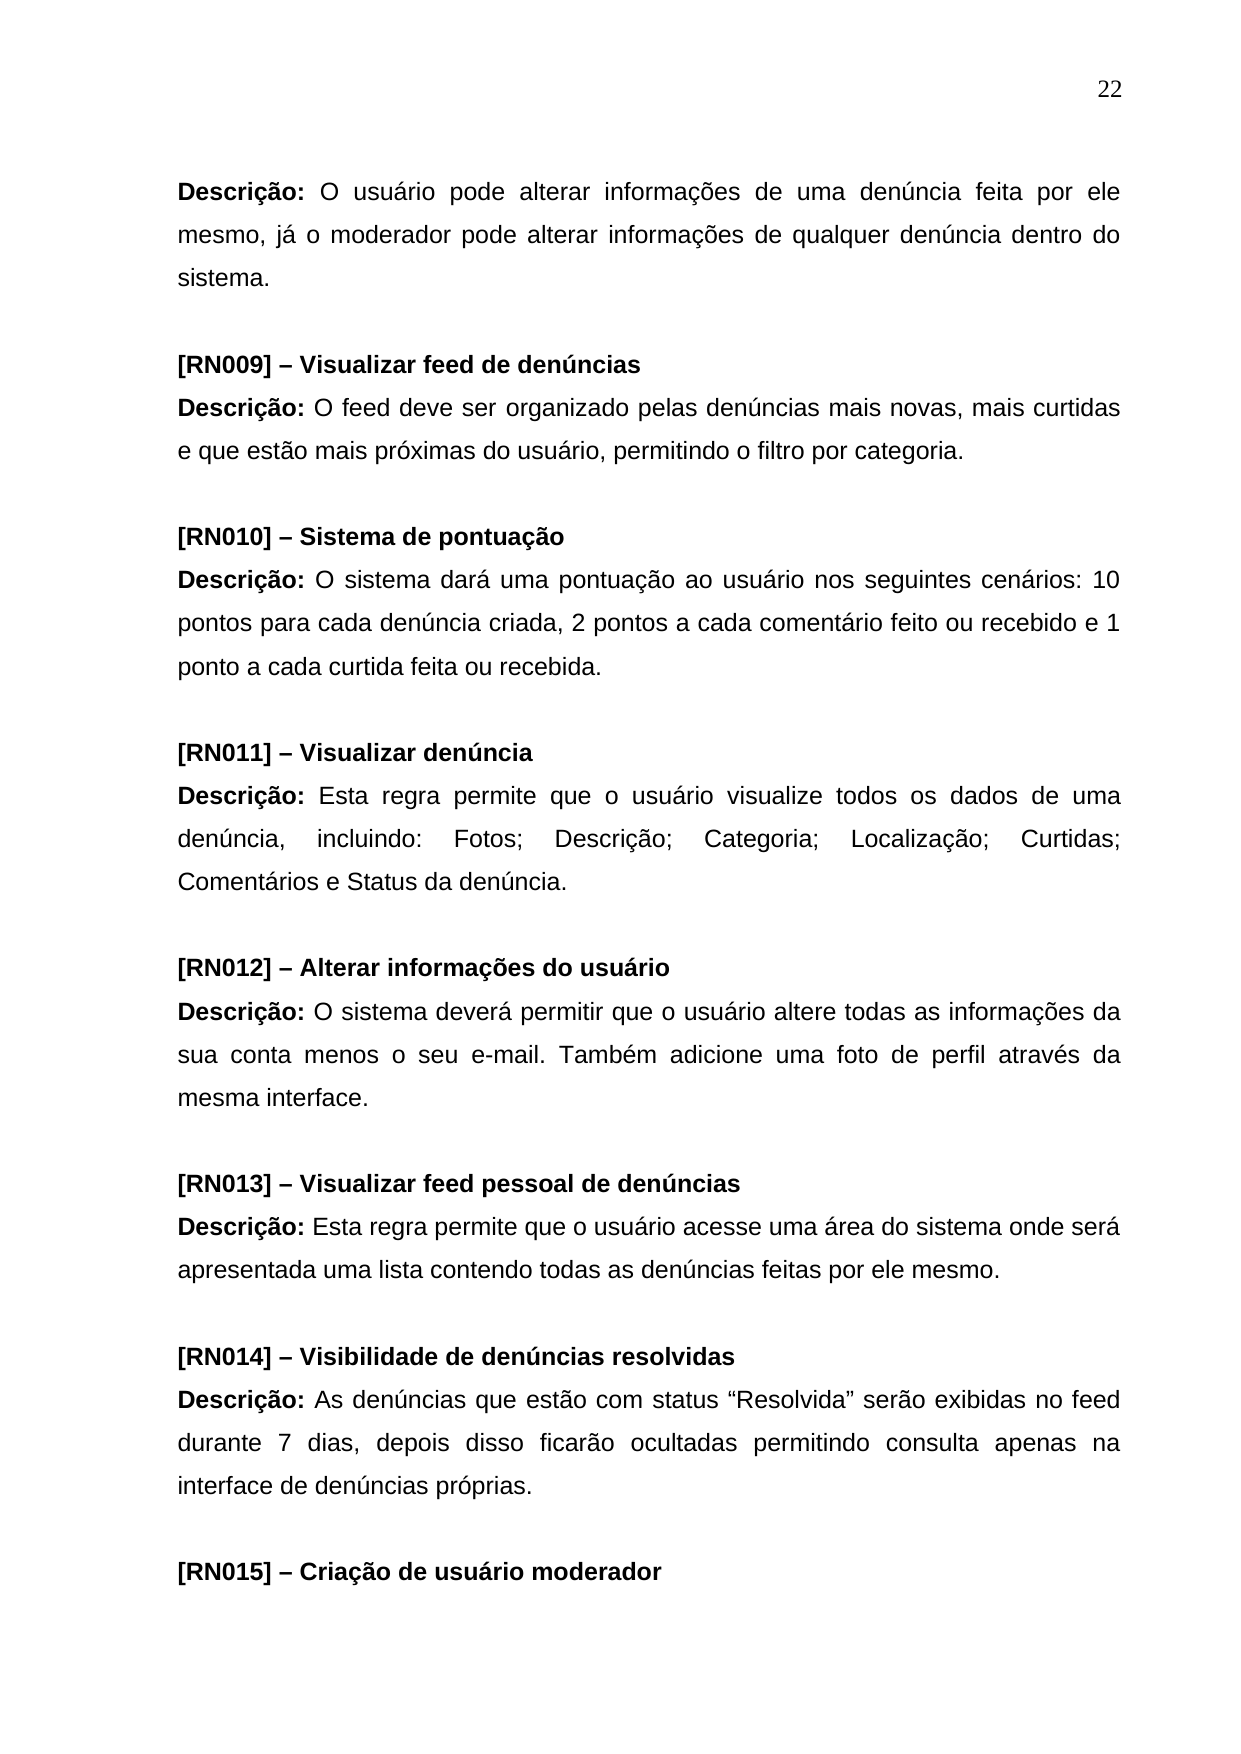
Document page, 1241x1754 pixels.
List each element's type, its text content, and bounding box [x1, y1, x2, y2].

text [RN014] – Visibilidade de denúncias resolvidas [177, 1342, 1122, 1370]
text [RN009] – Visualizar feed de denúncias [177, 350, 1122, 378]
text Descrição: O sistema dará uma pontuação ao usuário nos seguintes cenários: 10 pontos para cada denúncia criada, 2 pontos a cada comentário feito ou recebido e 1 ponto a cada curtida feita ou recebida. [177, 565, 1122, 680]
text Descrição: Esta regra permite que o usuário acesse uma área do sistema onde será apresentada uma lista contendo todas as denúncias feitas por ele mesmo. [177, 1212, 1122, 1284]
text Descrição: O sistema deverá permitir que o usuário altere todas as informações da sua conta menos o seu e-mail. Também adicione uma foto de perfil através da mesma interface. [177, 997, 1122, 1112]
text [RN015] – Criação de usuário moderador [177, 1557, 1122, 1586]
text Descrição: O feed deve ser organizado pelas denúncias mais novas, mais curtidas e que estão mais próximas do usuário, permitindo o filtro por categoria. [177, 393, 1122, 465]
text Descrição: O usuário pode alterar informações de uma denúncia feita por ele mesmo, já o moderador pode alterar informações de qualquer denúncia dentro do sistema. [177, 177, 1122, 292]
text [RN012] – Alterar informações do usuário [177, 953, 1122, 982]
text [RN010] – Sistema de pontuação [177, 522, 1122, 551]
text [RN011] – Visualizar denúncia [177, 738, 1122, 767]
text Descrição: Esta regra permite que o usuário visualize todos os dados de uma denúncia, incluindo: Fotos; Descrição; Categoria; Localização; Curtidas; Comentários e Status da denúncia. [177, 781, 1122, 896]
text Descrição: As denúncias que estão com status “Resolvida” serão exibidas no feed durante 7 dias, depois disso ficarão ocultadas permitindo consulta apenas na interface de denúncias próprias. [177, 1385, 1122, 1500]
text [RN013] – Visualizar feed pessoal de denúncias [177, 1169, 1122, 1198]
